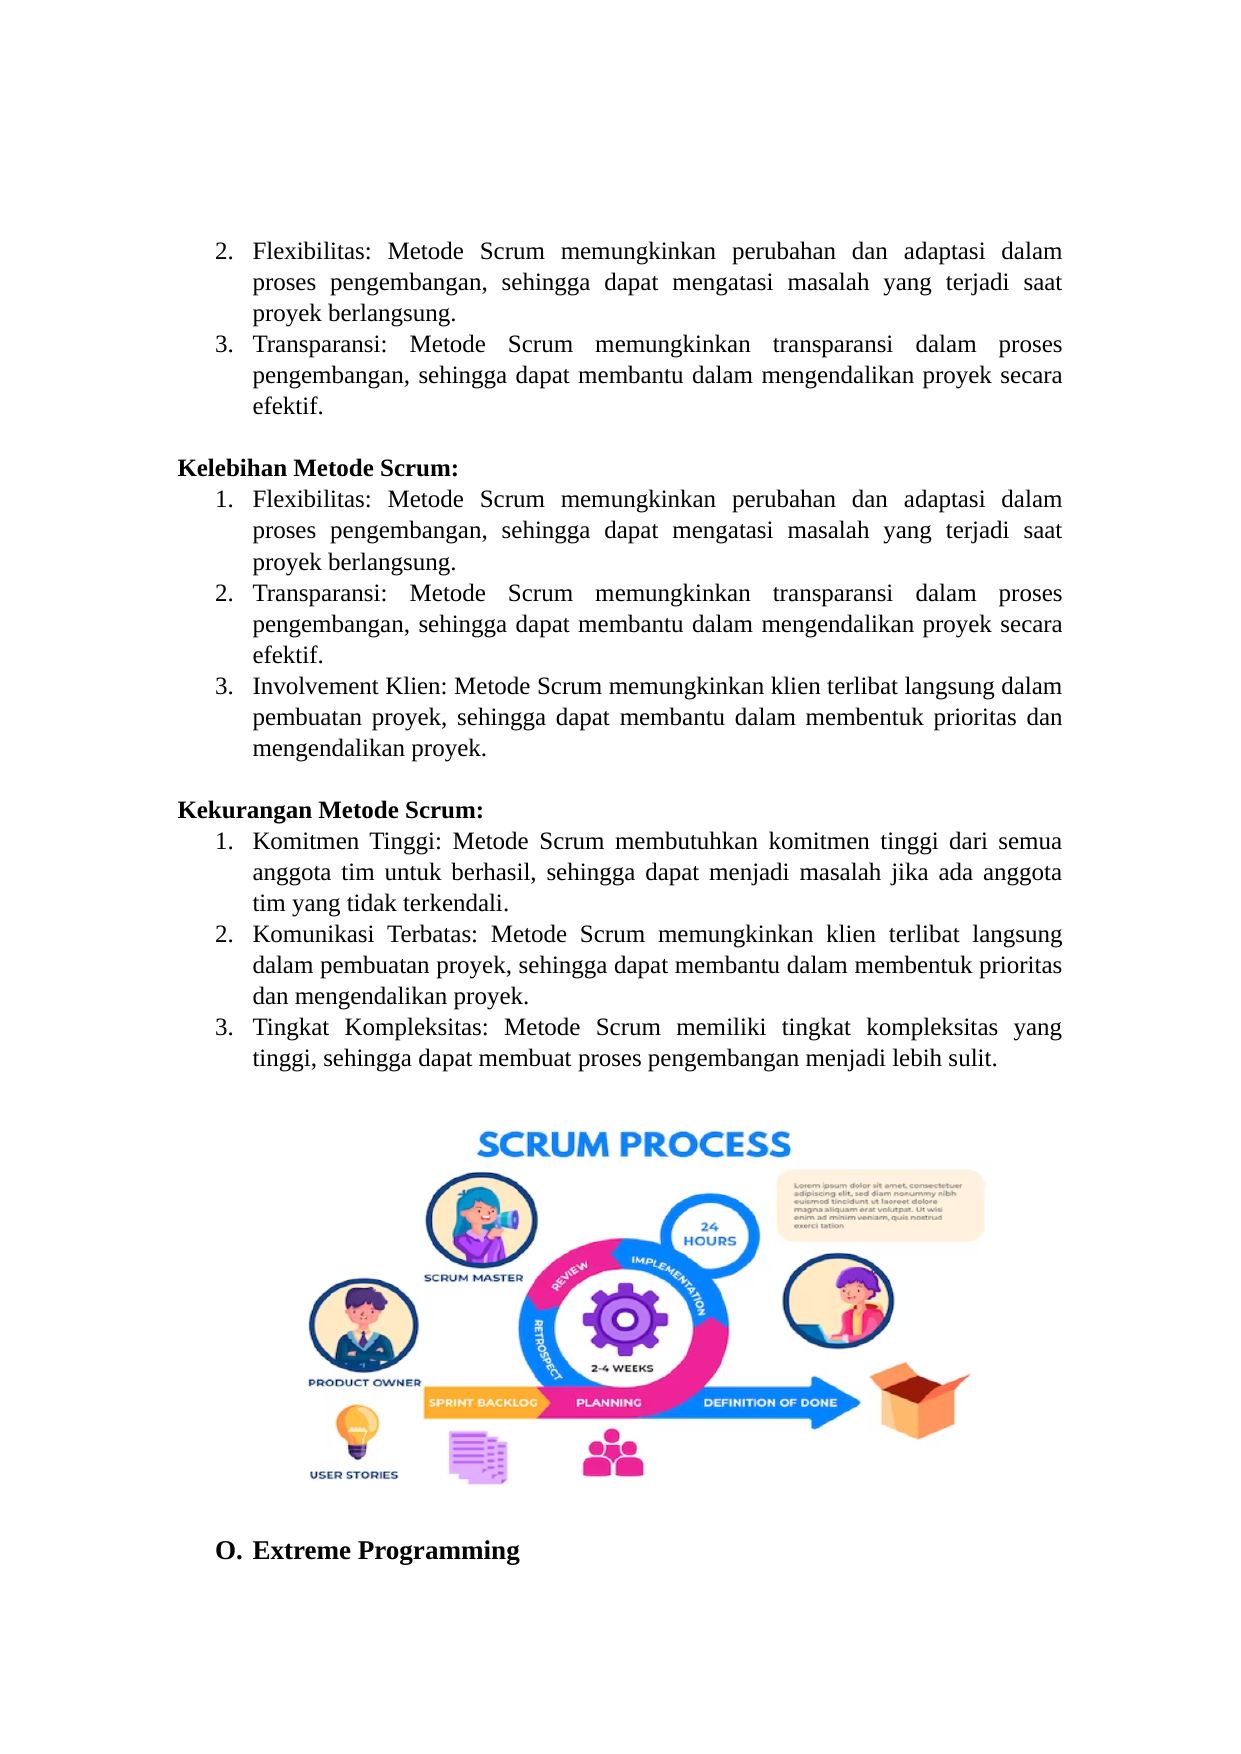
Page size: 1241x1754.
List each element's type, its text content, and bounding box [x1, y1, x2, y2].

list Involvement Klien: Metode Scrum memungkinkan klien terlibat langsung dalam pembuatan proyek, sehingga dapat membantu dalam membentuk prioritas dan mengendalikan proyek. [215, 671, 1063, 762]
text Kelebihan Metode Scrum: [177, 453, 1063, 482]
text Kekurangan Metode Scrum: [177, 795, 1063, 824]
list Transparansi: Metode Scrum memungkinkan transparansi dalam proses pengembangan, sehingga dapat membantu dalam mengendalikan proyek secara efektif. [215, 329, 1063, 420]
list Flexibilitas: Metode Scrum memungkinkan perubahan dan adaptasi dalam proses pengembangan, sehingga dapat mengatasi masalah yang terjadi saat proyek berlangsung. [215, 236, 1063, 327]
list Komitmen Tinggi: Metode Scrum membutuhkan komitmen tinggi dari semua anggota tim untuk berhasil, sehingga dapat menjadi masalah jika ada anggota tim yang tidak terkendali. [215, 826, 1063, 917]
list Tingkat Kompleksitas: Metode Scrum memiliki tingkat kompleksitas yang tinggi, sehingga dapat membuat proses pengembangan menjadi lebih sulit. [215, 1012, 1063, 1072]
list Komunikasi Terbatas: Metode Scrum memungkinkan klien terlibat langsung dalam pembuatan proyek, sehingga dapat membantu dalam membentuk prioritas dan mengendalikan proyek. [215, 919, 1063, 1010]
picture [286, 1105, 992, 1501]
list Transparansi: Metode Scrum memungkinkan transparansi dalam proses pengembangan, sehingga dapat membantu dalam mengendalikan proyek secara efektif. [215, 578, 1063, 668]
list Extreme Programming [215, 1534, 1063, 1565]
list Flexibilitas: Metode Scrum memungkinkan perubahan dan adaptasi dalam proses pengembangan, sehingga dapat mengatasi masalah yang terjadi saat proyek berlangsung. [215, 484, 1063, 575]
